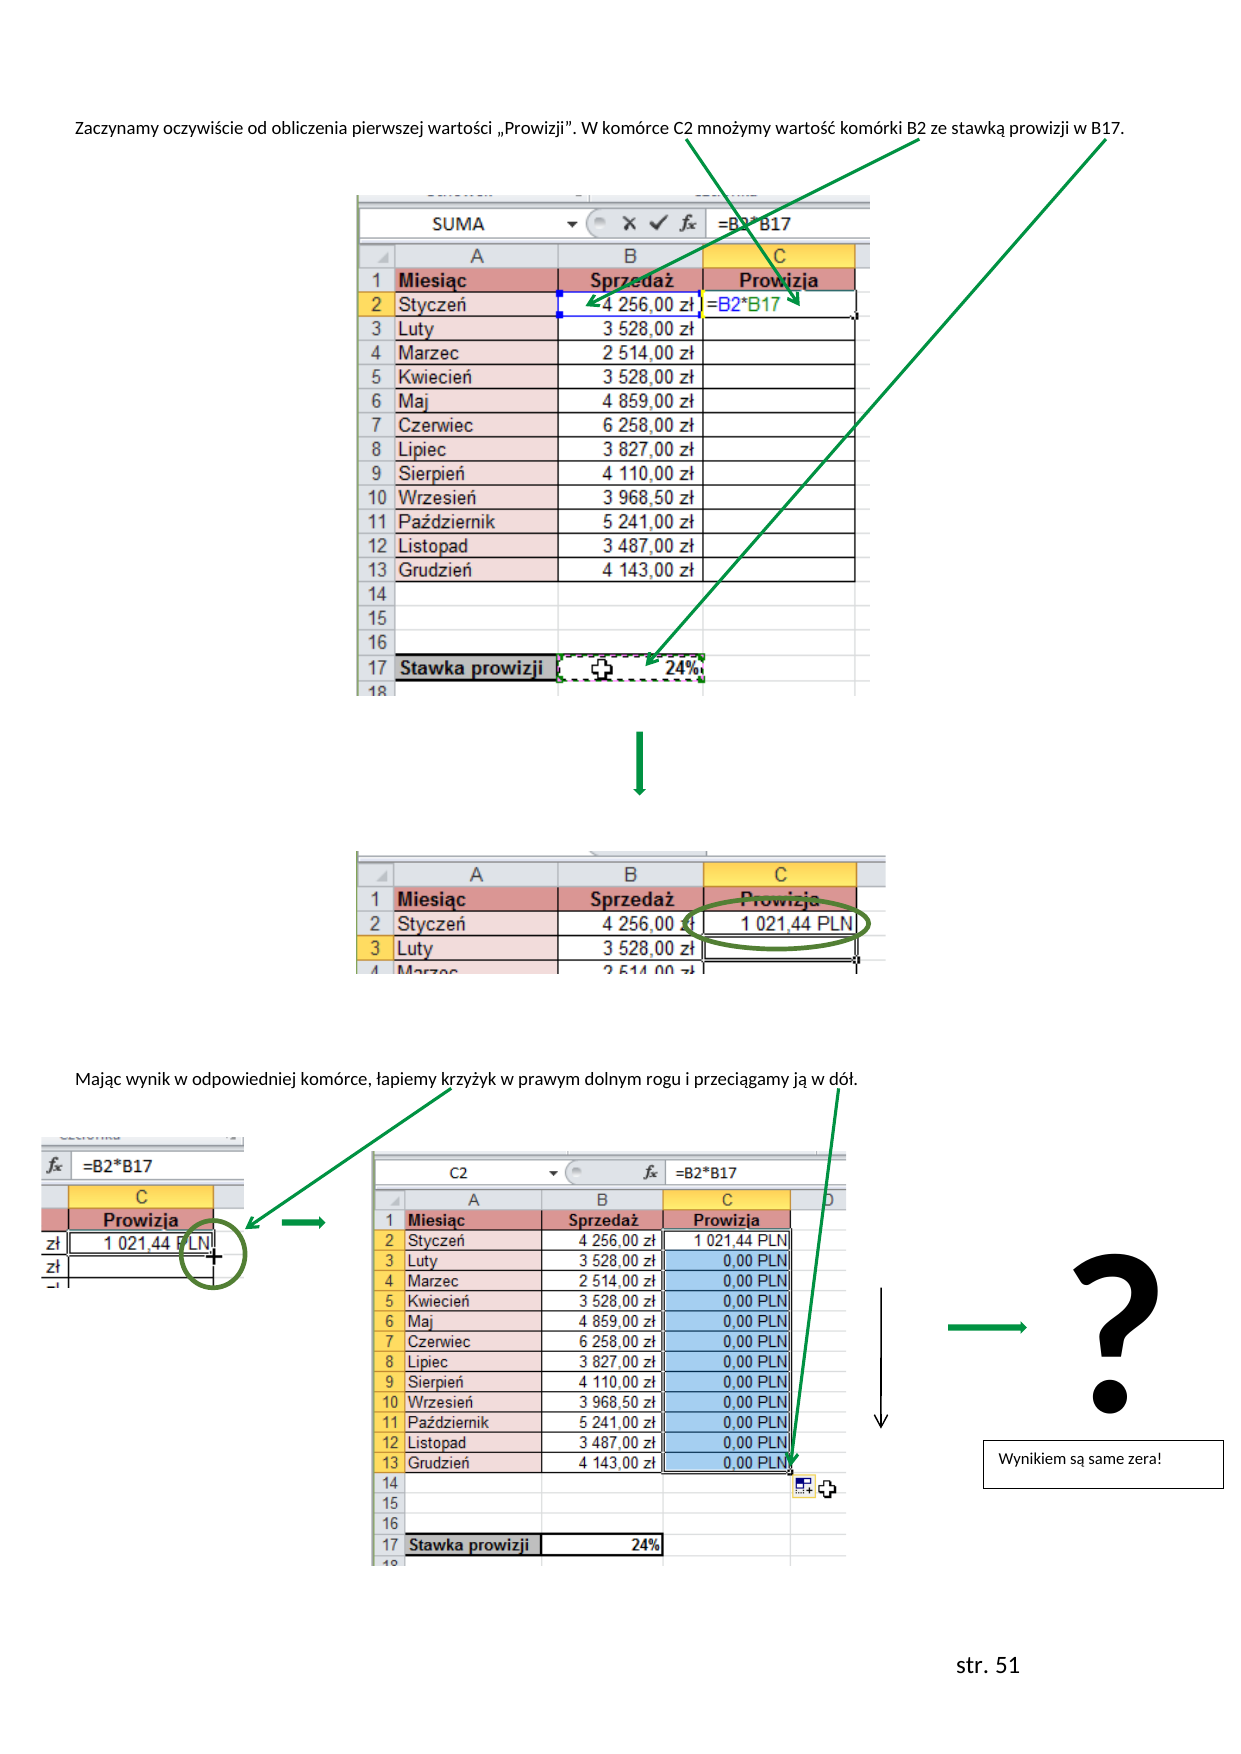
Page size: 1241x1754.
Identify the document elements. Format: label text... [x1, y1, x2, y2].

picture [371, 1151, 847, 1566]
picture [356, 851, 886, 974]
picture [41, 1137, 244, 1288]
picture [184, 1223, 242, 1285]
text Zaczynamy oczywiście od obliczenia pierwszej wartości „Prowizji”. W komórce C2 mnożymy wartość komórki B2 ze stawką prowizji w B17. [75, 116, 1165, 139]
picture [356, 195, 870, 696]
text Mając wynik w odpowiedniej komórce, łapiemy krzyżyk w prawym dolnym rogu i przeciągamy ją w dół. [75, 1067, 1165, 1090]
picture [228, 1272, 244, 1288]
picture [727, 195, 802, 223]
